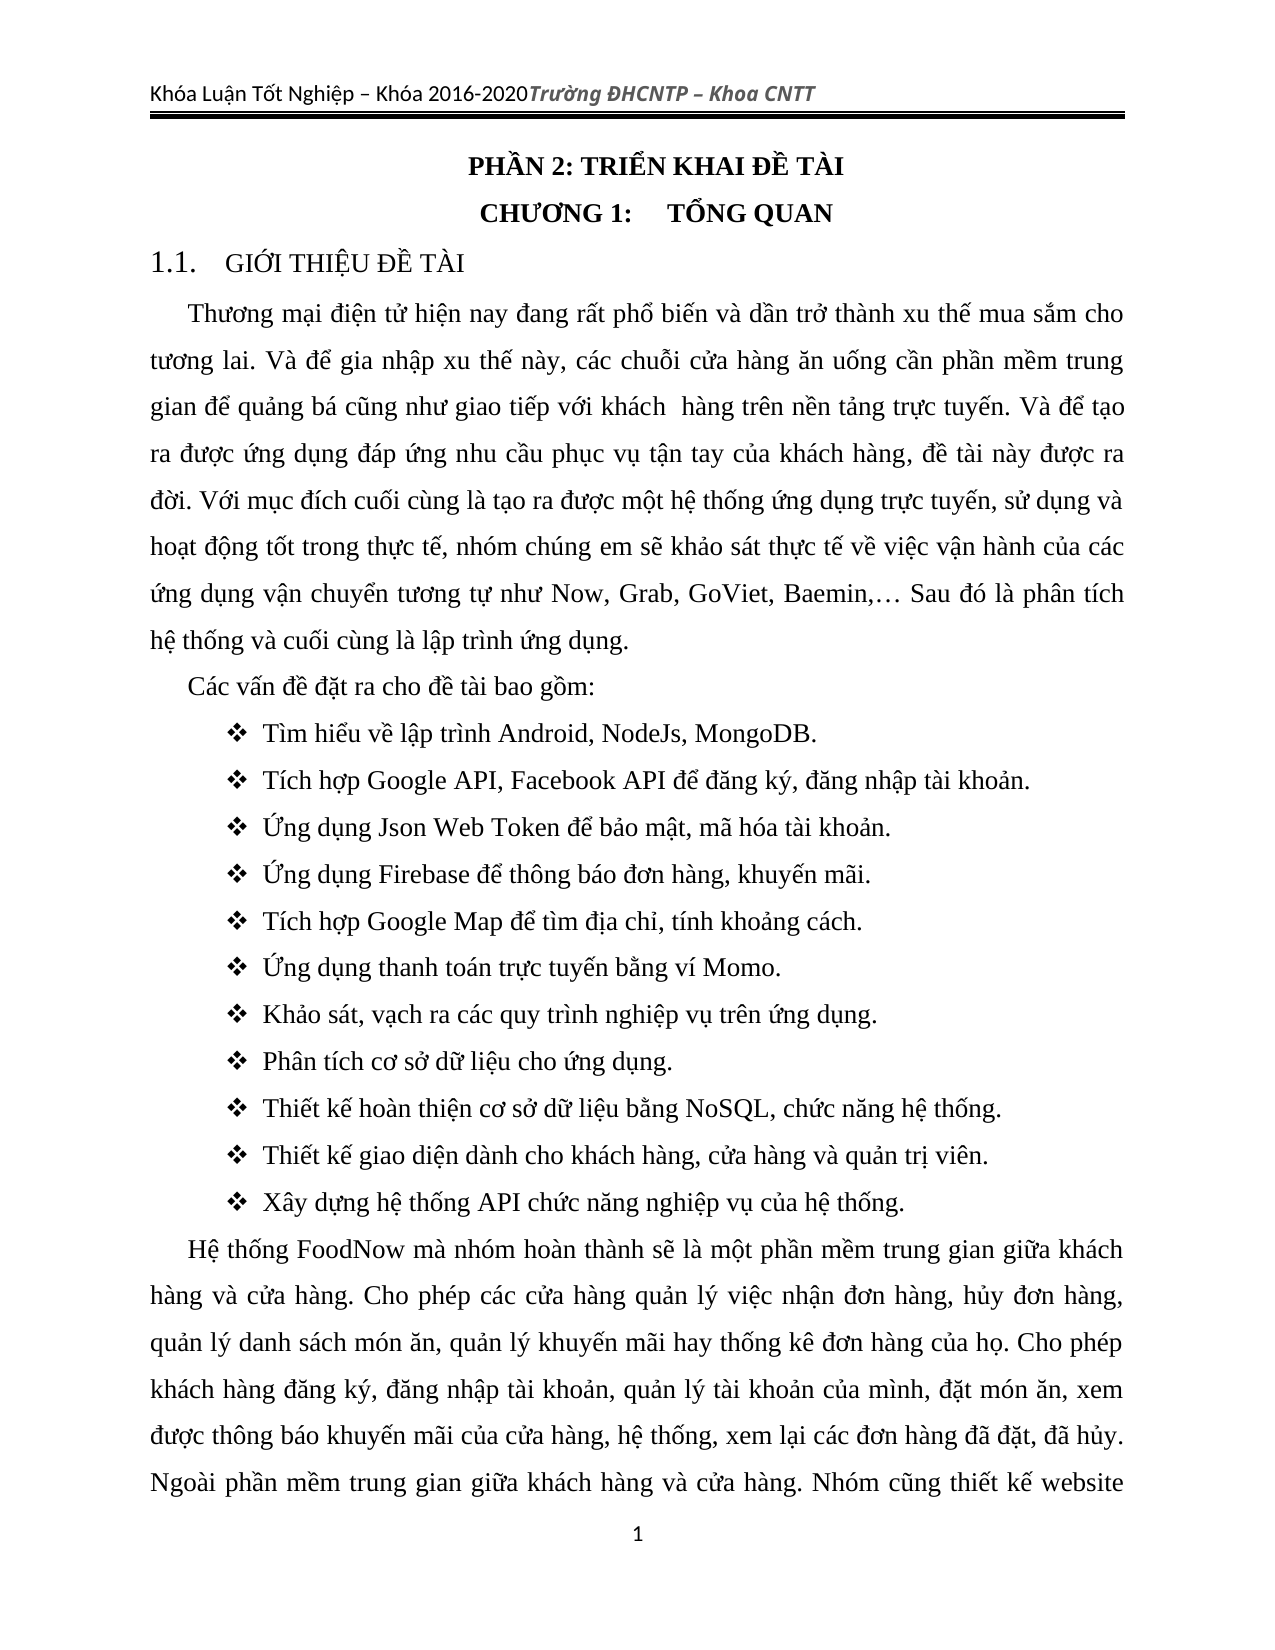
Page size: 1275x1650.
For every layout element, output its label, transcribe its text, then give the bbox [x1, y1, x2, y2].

list Các vấn đề đặt ra cho đề tài bao gồm: [150, 671, 1125, 702]
list TRIỂN KHAI ĐỀ TÀI [187, 150, 1125, 181]
list Ứng dụng thanh toán trực tuyến bằng ví Momo. [225, 952, 1125, 983]
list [150, 1233, 1125, 1497]
list Tích hợp Google API, Facebook API để đăng ký, đăng nhập tài khoản. [225, 764, 1125, 795]
list Khảo sát, vạch ra các quy trình nghiệp vụ trên ứng dụng. [225, 998, 1125, 1030]
list GIỚI THIỆU ĐỀ TÀI [150, 243, 1125, 279]
list Tích hợp Google Map để tìm địa chỉ, tính khoảng cách. [225, 905, 1125, 936]
list Ứng dụng Json Web Token để bảo mật, mã hóa tài khoản. [225, 811, 1125, 842]
list Thương mại điện tử hiện nay đang rất phổ biến và dần trở thành xu thế mua sắm cho tương lai. Và để gia nhập xu thế này, các chuỗi cửa hàng ăn uống cần phần mềm trung gian để quảng bá cũng như giao tiếp với khách hàng trên nền tảng trực tuyến. Và để tạo ra được ứng dụng đáp ứng nhu cầu phục vụ tận tay của khách hàng, đề tài này được ra đời. Với mục đích cuối cùng là tạo ra được một hệ thống ứng dụng trực tuyến, sử dụng và hoạt động tốt trong thực tế, nhóm chúng em sẽ khảo sát thực tế về việc vận hành của các ứng dụng vận chuyển tương tự như Now, Grab, GoViet, Baemin,… Sau đó là phân tích hệ thống và cuối cùng là lập trình ứng dụng. [150, 297, 1125, 655]
list Ứng dụng Firebase để thông báo đơn hàng, khuyến mãi. [225, 858, 1125, 889]
list Thiết kế hoàn thiện cơ sở dữ liệu bằng NoSQL, chức năng hệ thống. [225, 1092, 1125, 1123]
list Thiết kế giao diện dành cho khách hàng, cửa hàng và quản trị viên. [225, 1139, 1125, 1170]
list Phân tích cơ sở dữ liệu cho ứng dụng. [225, 1045, 1125, 1077]
list Tìm hiểu về lập trình Android, NodeJs, MongoDB. [225, 717, 1125, 748]
list TỔNG QUAN [187, 197, 1125, 228]
list Xây dựng hệ thống API chức năng nghiệp vụ của hệ thống. [225, 1186, 1125, 1217]
